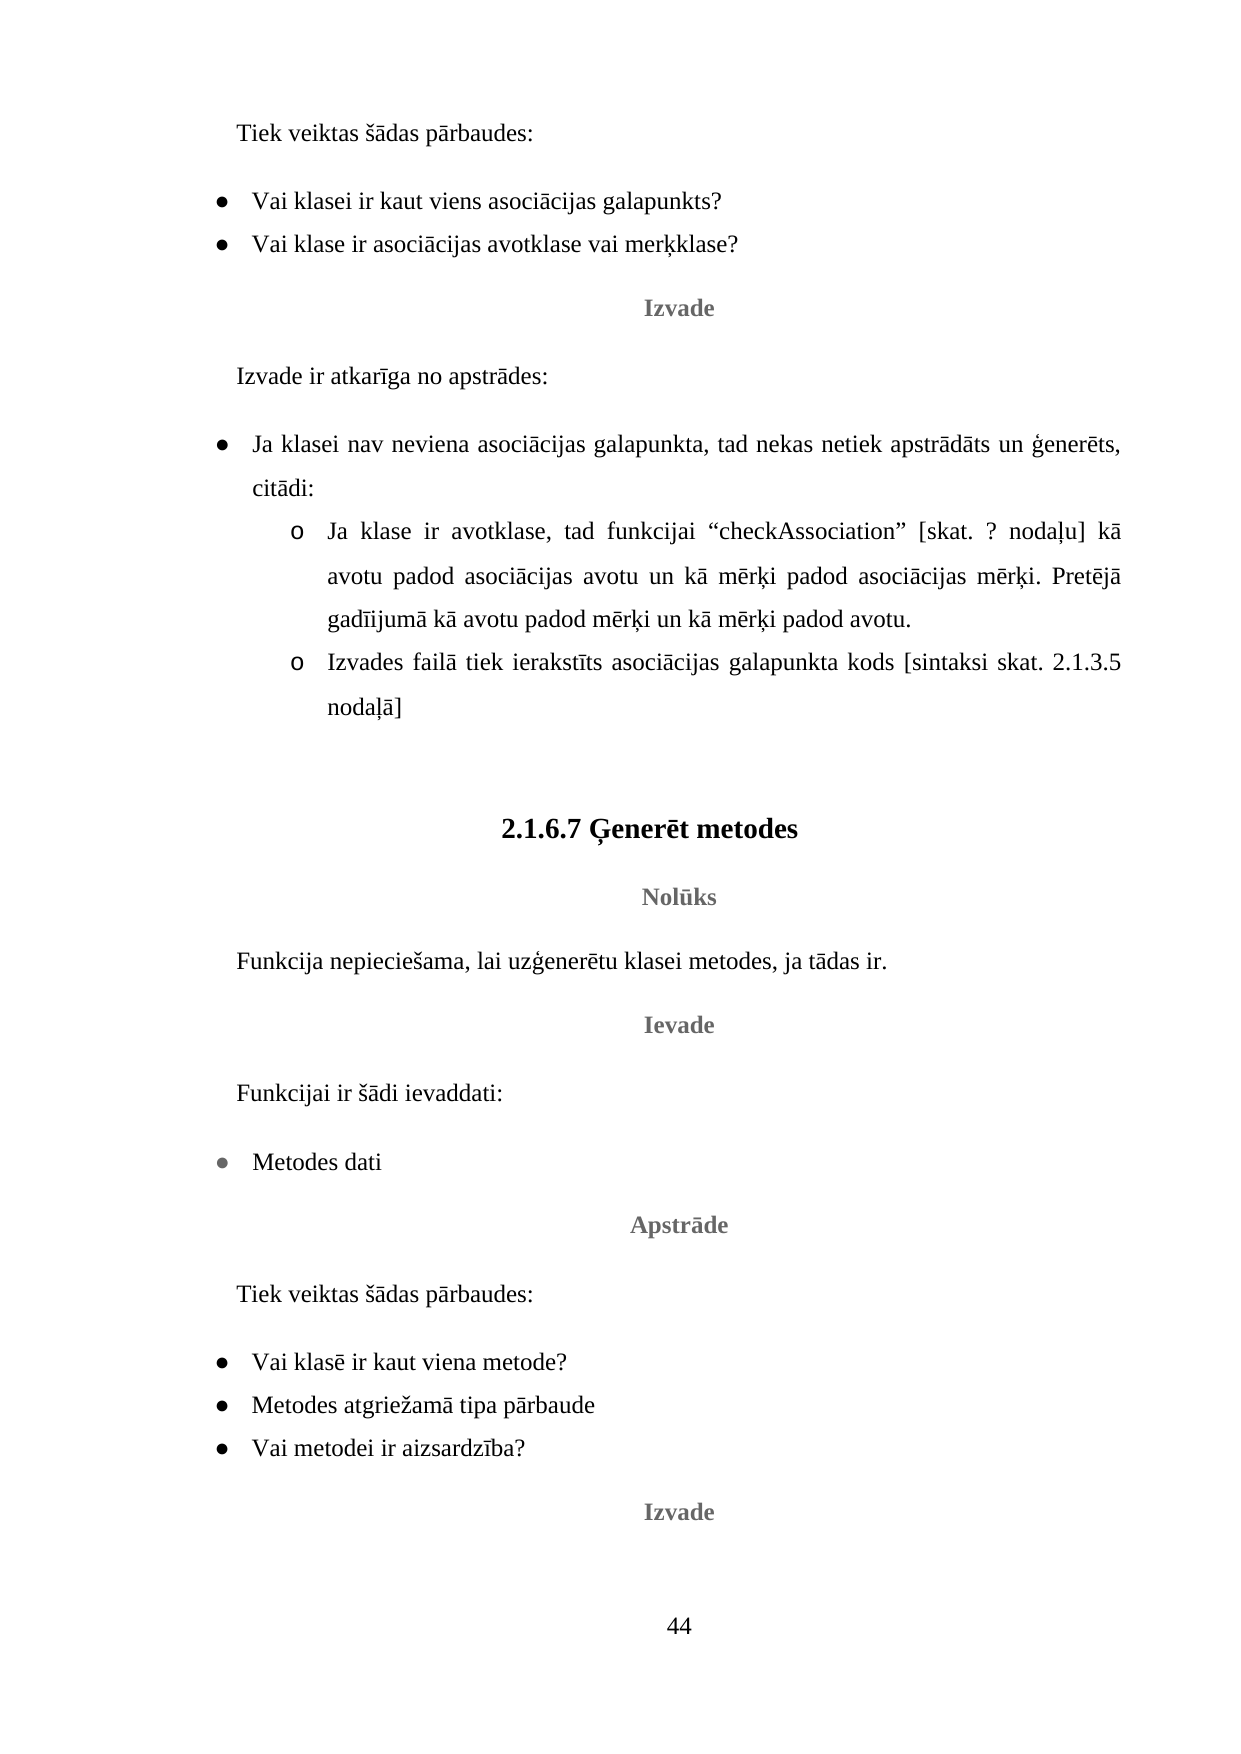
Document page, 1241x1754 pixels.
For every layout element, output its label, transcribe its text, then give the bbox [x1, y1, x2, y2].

text Funkcijai ir šādi ievaddati: [177, 1078, 1122, 1107]
text Tiek veiktas šādas pārbaudes: [177, 1279, 1122, 1307]
list Vai klasē ir kaut viena metode? [214, 1347, 1122, 1376]
text Funkcija nepieciešama, lai uzģenerētu klasei metodes, ja tādas ir. [177, 946, 1122, 975]
text Tiek veiktas šādas pārbaudes: [177, 118, 1122, 147]
text Ievade [177, 1010, 1122, 1039]
list Vai klase ir asociācijas avotklase vai merķklase? [214, 229, 1122, 258]
list Vai klasei ir kaut viens asociācijas galapunkts? [214, 186, 1122, 215]
text Izvade ir atkarīga no apstrādes: [177, 361, 1122, 390]
list Ja klase ir avotklase, tad funkcijai “checkAssociation” [skat. ? nodaļu] kā avotu padod asociācijas avotu un kā mērķi padod asociācijas mērķi. Pretējā gadīijumā kā avotu padod mērķi un kā mērķi padod avotu. [289, 516, 1122, 633]
text Nolūks [177, 882, 1122, 911]
list Metodes dati [214, 1147, 1122, 1175]
list Metodes atgriežamā tipa pārbaude [214, 1390, 1122, 1419]
text Izvade [177, 1497, 1122, 1526]
text Izvade [177, 293, 1122, 322]
list Izvades failā tiek ierakstīts asociācijas galapunkta kods [sintaksi skat. 2.1.3.5 nodaļā] [289, 647, 1122, 721]
list Ja klasei nav neviena asociācijas galapunkta, tad nekas netiek apstrādāts un ģenerēts, citādi: [214, 429, 1122, 501]
text Apstrāde [177, 1211, 1122, 1239]
subtitle 2.1.6.7 Ģenerēt metodes [177, 811, 1122, 845]
list Vai metodei ir aizsardzība? [214, 1433, 1122, 1462]
